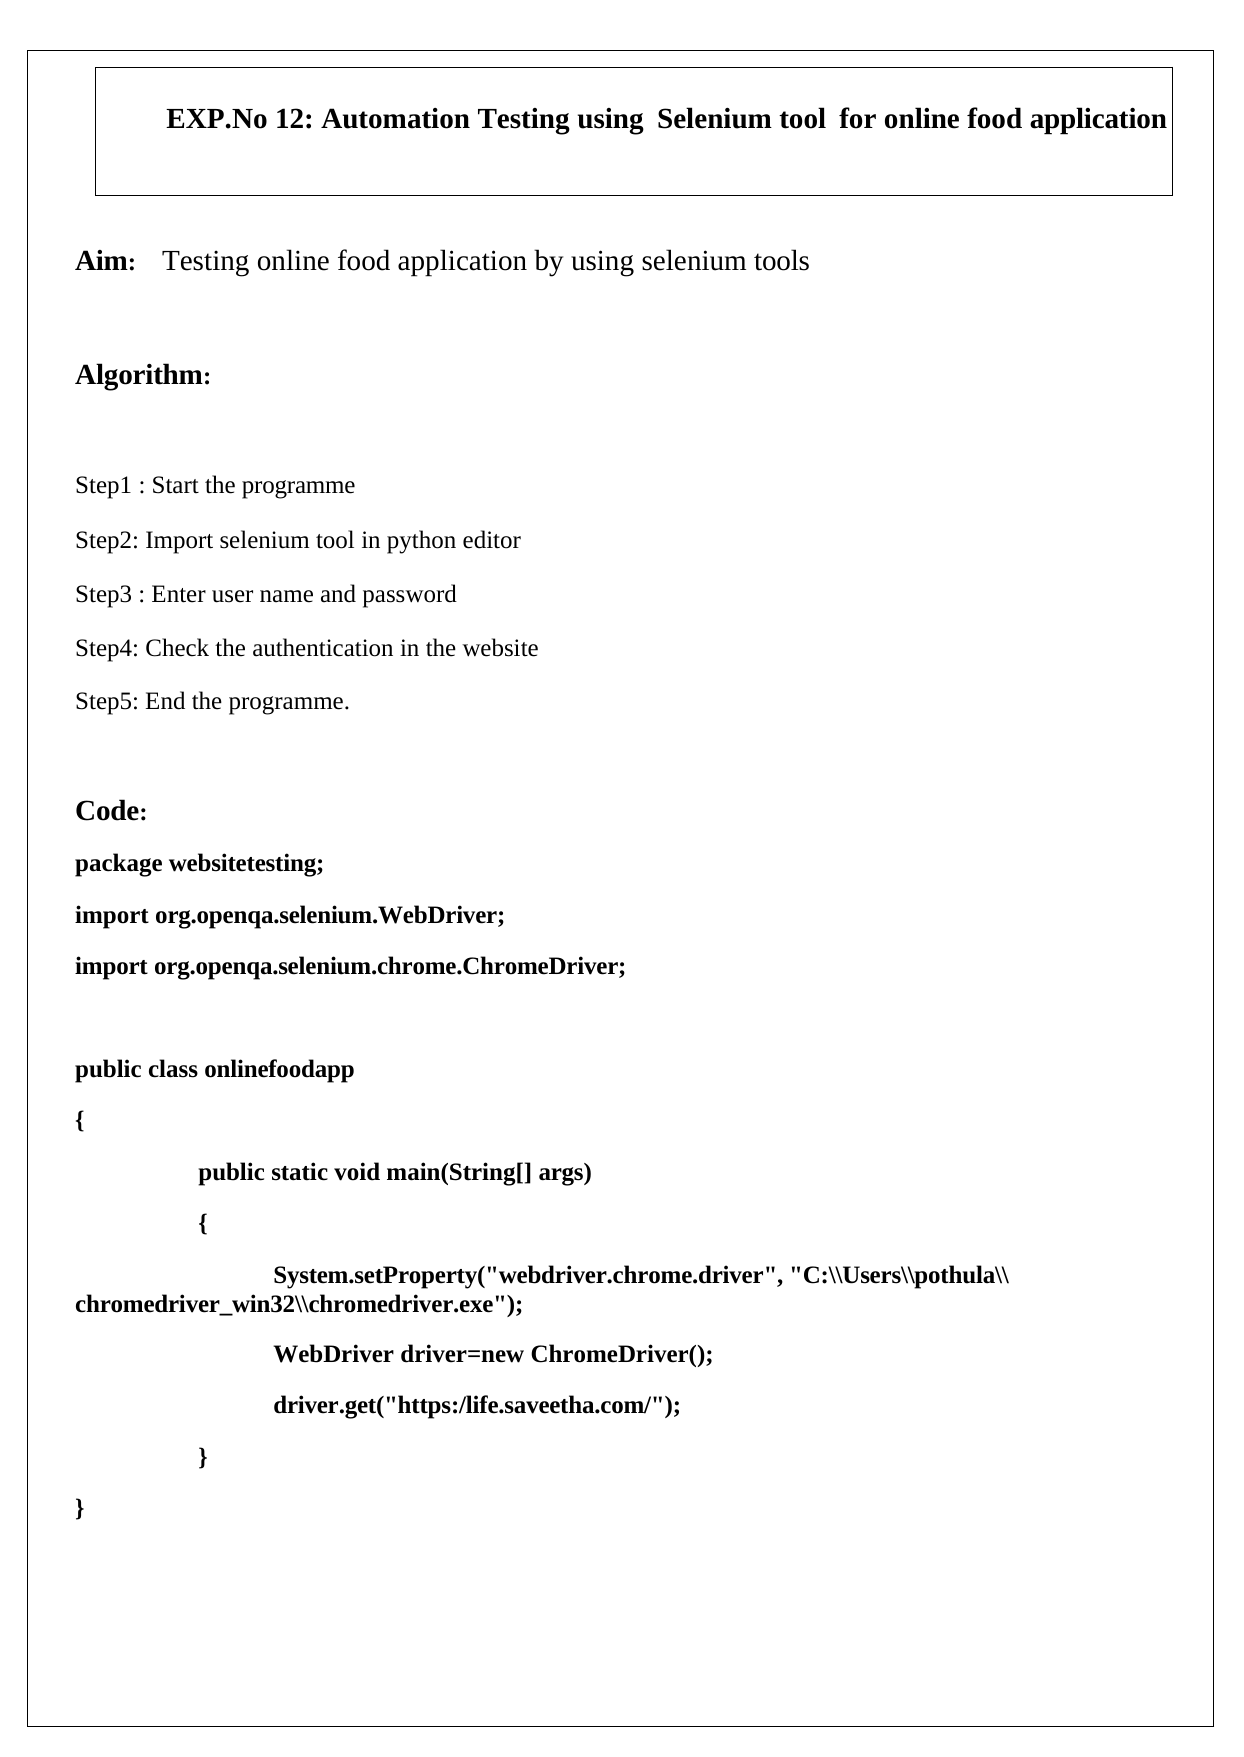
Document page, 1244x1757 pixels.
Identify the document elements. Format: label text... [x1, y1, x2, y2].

subtitle Algorithm: [75, 357, 1213, 391]
text { [198, 1208, 1213, 1237]
text Step1 : Start the programme [75, 470, 1213, 499]
text { [75, 1105, 1213, 1134]
text import org.openqa.selenium.chrome.ChromeDriver; [75, 951, 1213, 980]
text Aim: Testing online food application by using selenium tools [75, 243, 1213, 276]
subtitle System.setProperty("webdriver.chrome.driver", "C:\\Users\\pothula\\chromedriver_win32\\chromedriver.exe"); [75, 1260, 1213, 1317]
subtitle public static void main(String[] args) [198, 1157, 1213, 1186]
text package websitetesting; [75, 848, 1213, 877]
text } [75, 1493, 1213, 1522]
text public class onlinefoodapp [75, 1054, 1213, 1083]
text Step2: Import selenium tool in python editor Step3 : Enter user name and password [75, 525, 533, 607]
text Step4: Check the authentication in the website Step5: End the programme. [75, 633, 597, 715]
text WebDriver driver=new ChromeDriver(); driver.get("https:/life.saveetha.com/"); [273, 1339, 817, 1419]
subtitle Code: [75, 793, 1213, 826]
text import org.openqa.selenium.WebDriver; [75, 900, 1213, 929]
text } [198, 1442, 1213, 1470]
